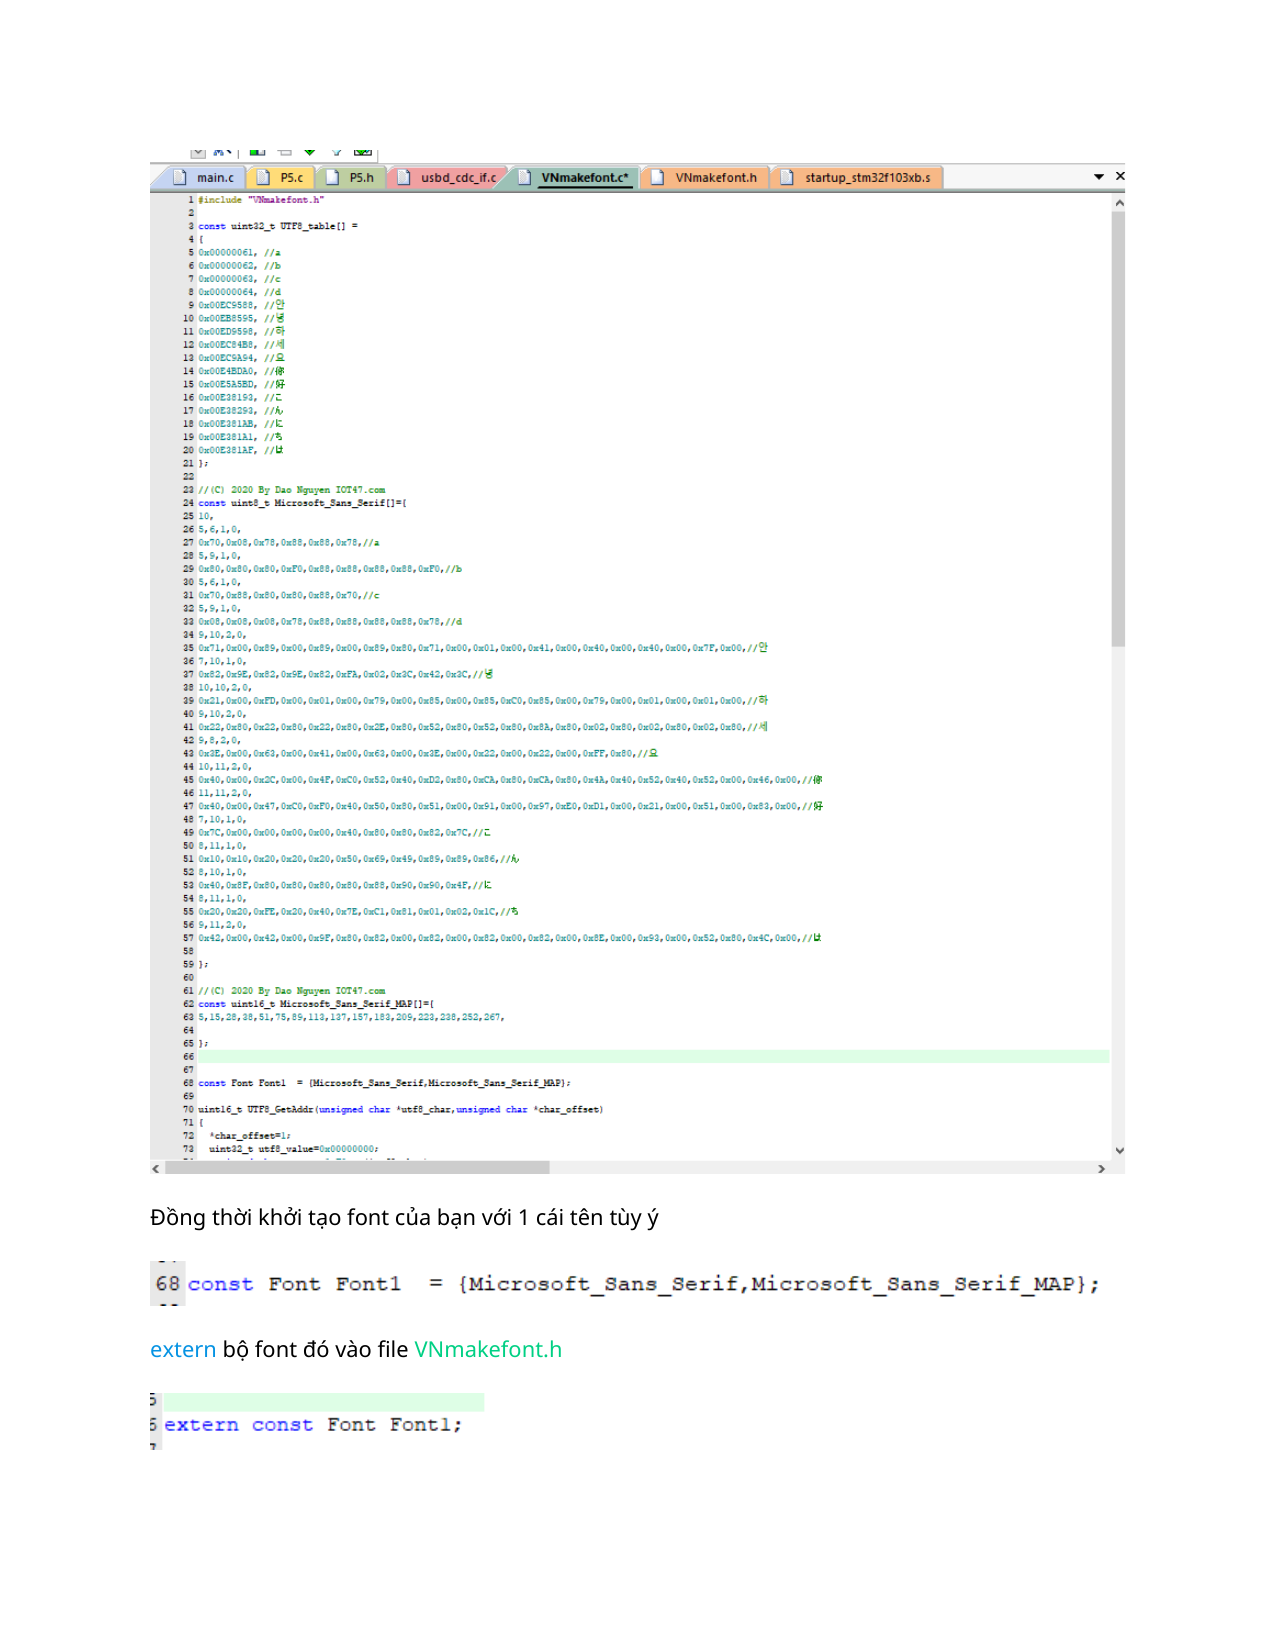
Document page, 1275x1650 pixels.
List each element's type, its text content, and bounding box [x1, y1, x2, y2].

text extern bộ font đó vào file VNmakefont.h [150, 1334, 1125, 1364]
text Đồng thời khởi tạo font của bạn với 1 cái tên tùy ý [150, 1202, 1125, 1232]
picture [150, 150, 1125, 1174]
picture [150, 1393, 485, 1450]
picture [150, 1261, 1125, 1306]
